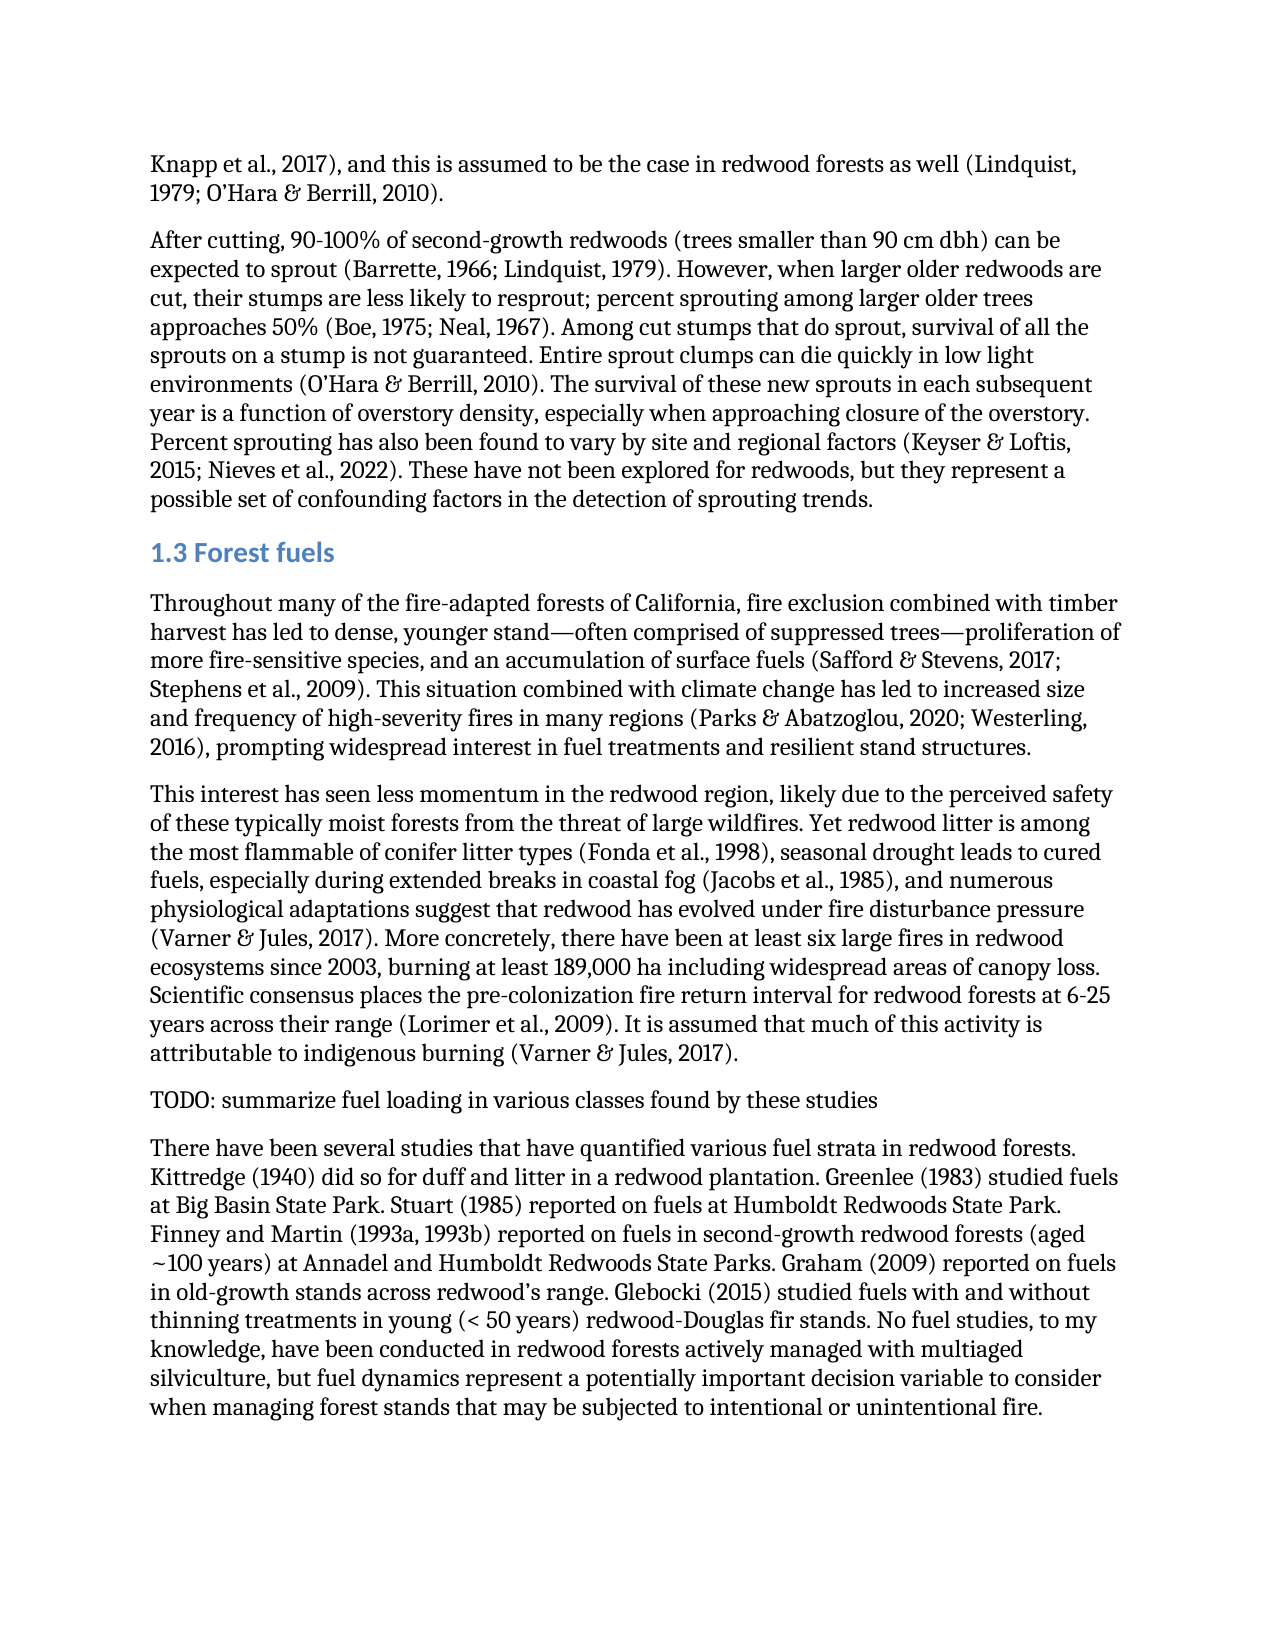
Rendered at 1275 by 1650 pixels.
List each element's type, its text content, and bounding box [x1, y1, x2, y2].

text Throughout many of the fire-adapted forests of California, fire exclusion combined with timber harvest has led to dense, younger stand—often comprised of suppressed trees—proliferation of more fire-sensitive species, and an accumulation of surface fuels (Safford & Stevens, 2017; Stephens et al., 2009). This situation combined with climate change has led to increased size and frequency of high-severity fires in many regions (Parks & Abatzoglou, 2020; Westerling, 2016), prompting widespread interest in fuel treatments and resilient stand structures. [150, 589, 1125, 761]
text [150, 150, 1125, 207]
text This interest has seen less momentum in the redwood region, likely due to the perceived safety of these typically moist forests from the threat of large wildfires. Yet redwood litter is among the most flammable of conifer litter types (Fonda et al., 1998), seasonal drought leads to cured fuels, especially during extended breaks in coastal fog (Jacobs et al., 1985), and numerous physiological adaptations suggest that redwood has evolved under fire disturbance pressure (Varner & Jules, 2017). More concretely, there have been at least six large fires in redwood ecosystems since 2003, burning at least 189,000 ha including widespread areas of canopy loss. Scientific consensus places the pre-colonization fire return interval for redwood forests at 6-25 years across their range (Lorimer et al., 2009). It is assumed that much of this activity is attributable to indigenous burning (Varner & Jules, 2017). [150, 780, 1125, 1068]
text There have been several studies that have quantified various fuel strata in redwood forests. Kittredge (1940) did so for duff and litter in a redwood plantation. Greenlee (1983) studied fuels at Big Basin State Park. Stuart (1985) reported on fuels at Humboldt Redwoods State Park. Finney and Martin (1993a, 1993b) reported on fuels in second-growth redwood forests (aged ~100 years) at Annadel and Humboldt Redwoods State Parks. Graham (2009) reported on fuels in old-growth stands across redwood’s range. Glebocki (2015) studied fuels with and without thinning treatments in young (< 50 years) redwood-Douglas fir stands. No fuel studies, to my knowledge, have been conducted in redwood forests actively managed with multiaged silviculture, but fuel dynamics represent a potentially important decision variable to consider when managing forest stands that may be subjected to intentional or unintentional fire. [150, 1134, 1125, 1421]
subtitle 1.3 Forest fuels [150, 534, 1125, 570]
text TODO: summarize fuel loading in various classes found by these studies [150, 1086, 1125, 1115]
text After cutting, 90-100% of second-growth redwoods (trees smaller than 90 cm dbh) can be expected to sprout (Barrette, 1966; Lindquist, 1979). However, when larger older redwoods are cut, their stumps are less likely to resprout; percent sprouting among larger older trees approaches 50% (Boe, 1975; Neal, 1967). Among cut stumps that do sprout, survival of all the sprouts on a stump is not guaranteed. Entire sprout clumps can die quickly in low light environments (O’Hara & Berrill, 2010). The survival of these new sprouts in each subsequent year is a function of overstory density, especially when approaching closure of the overstory. Percent sprouting has also been found to vary by site and regional factors (Keyser & Loftis, 2015; Nieves et al., 2022). These have not been explored for redwoods, but they represent a possible set of confounding factors in the detection of sprouting trends. [150, 226, 1125, 514]
